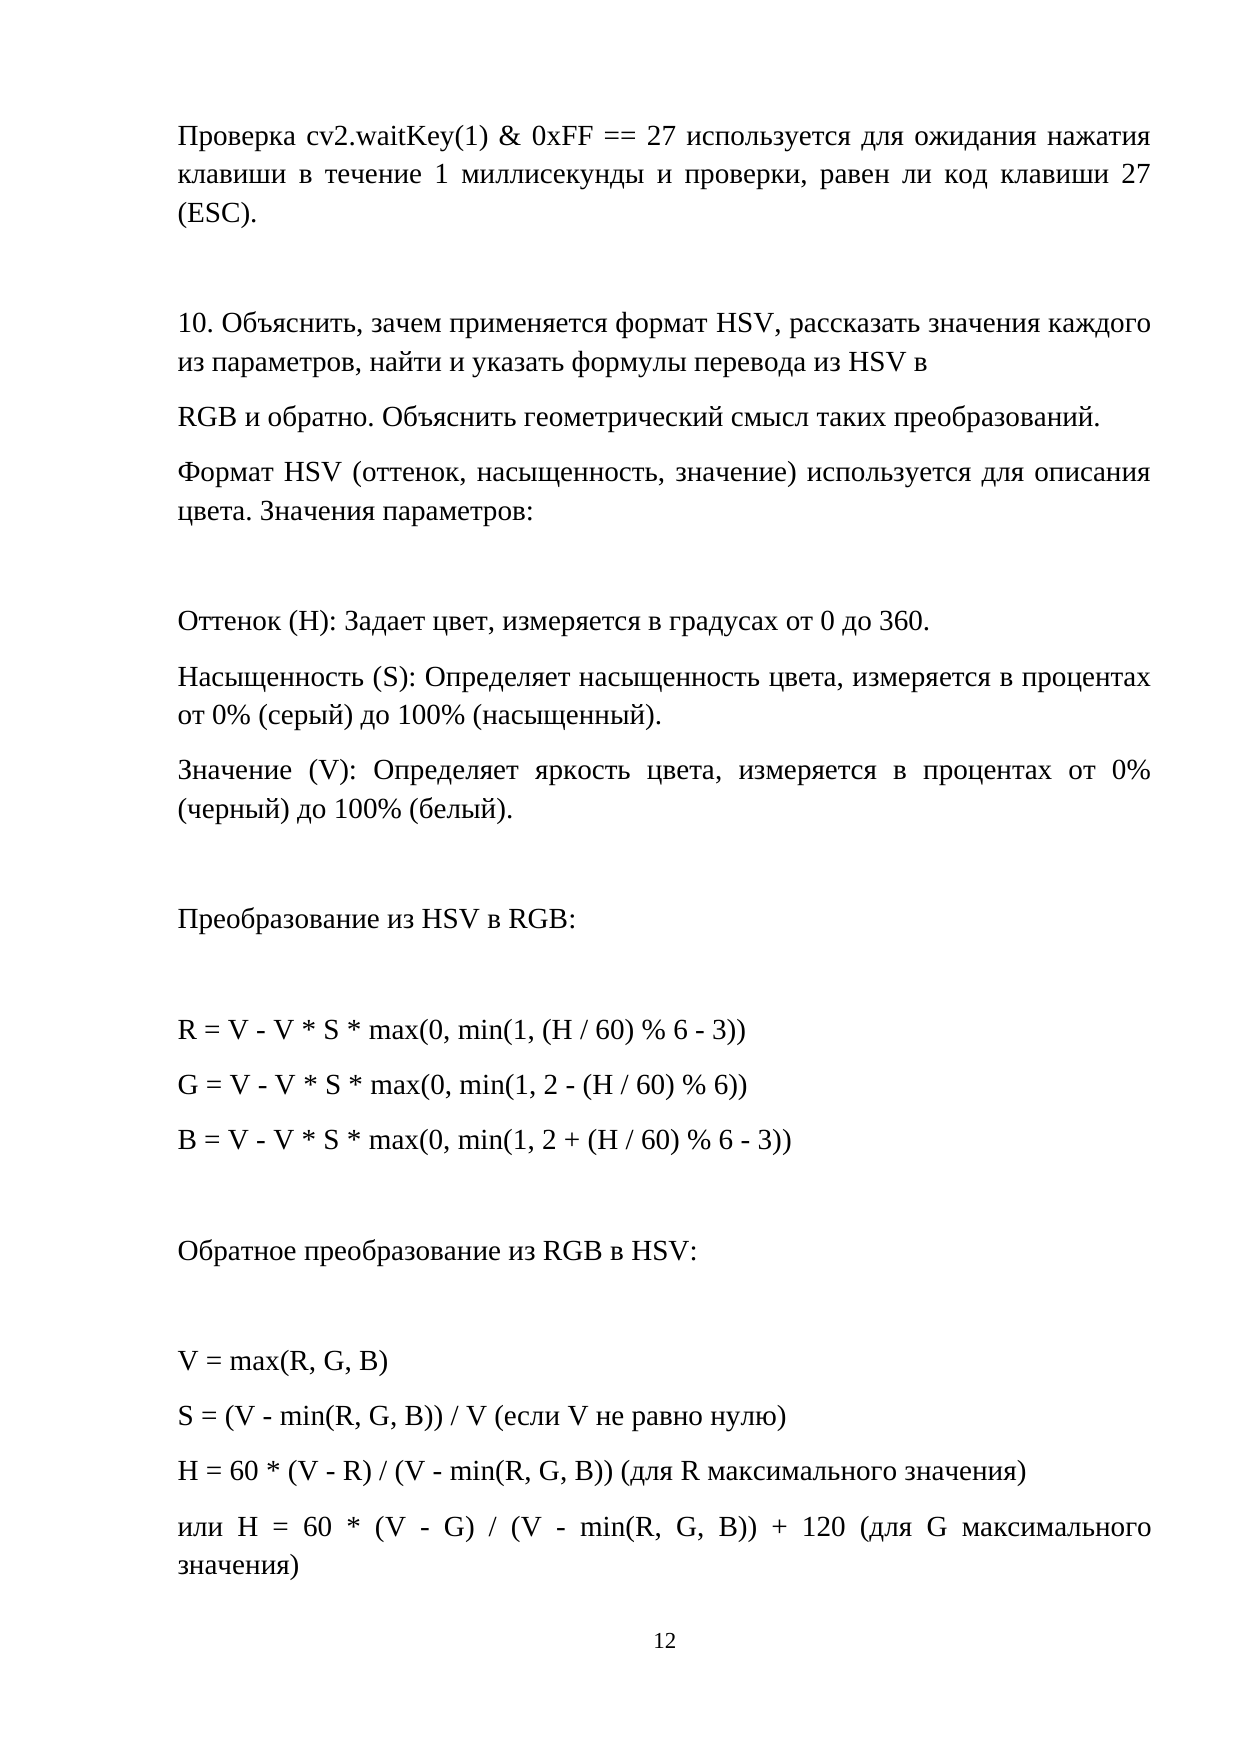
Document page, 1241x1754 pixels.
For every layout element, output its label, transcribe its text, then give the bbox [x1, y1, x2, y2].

text R = V - V * S * max(0, min(1, (H / 60) % 6 - 3)) [177, 1012, 1152, 1045]
text RGB и обратно. Объяснить геометрический смысл таких преобразований. [177, 399, 1152, 433]
text Формат HSV (оттенок, насыщенность, значение) используется для описания цвета. Значения параметров: [177, 454, 1152, 527]
text или H = 60 * (V - G) / (V - min(R, G, B)) + 120 (для G максимального значения) [177, 1509, 1152, 1581]
text B = V - V * S * max(0, min(1, 2 + (H / 60) % 6 - 3)) [177, 1122, 1152, 1156]
text S = (V - min(R, G, B)) / V (если V не равно нулю) [177, 1398, 1152, 1432]
text Насыщенность (S): Определяет насыщенность цвета, измеряется в процентах от 0% (серый) до 100% (насыщенный). [177, 659, 1152, 731]
text Оттенок (H): Задает цвет, измеряется в градусах от 0 до 360. [177, 603, 1152, 637]
text H = 60 * (V - R) / (V - min(R, G, B)) (для R максимального значения) [177, 1453, 1152, 1487]
text 10. Объяснить, зачем применяется формат HSV, рассказать значения каждого из параметров, найти и указать формулы перевода из HSV в [177, 306, 1152, 378]
text G = V - V * S * max(0, min(1, 2 - (H / 60) % 6)) [177, 1067, 1152, 1101]
text Преобразование из HSV в RGB: [177, 901, 1152, 935]
text Проверка cv2.waitKey(1) & 0xFF == 27 используется для ожидания нажатия клавиши в течение 1 миллисекунды и проверки, равен ли код клавиши 27 (ESC). [177, 118, 1152, 229]
text Значение (V): Определяет яркость цвета, измеряется в процентах от 0% (черный) до 100% (белый). [177, 752, 1152, 824]
text Обратное преобразование из RGB в HSV: [177, 1233, 1152, 1266]
text V = max(R, G, B) [177, 1343, 1152, 1377]
